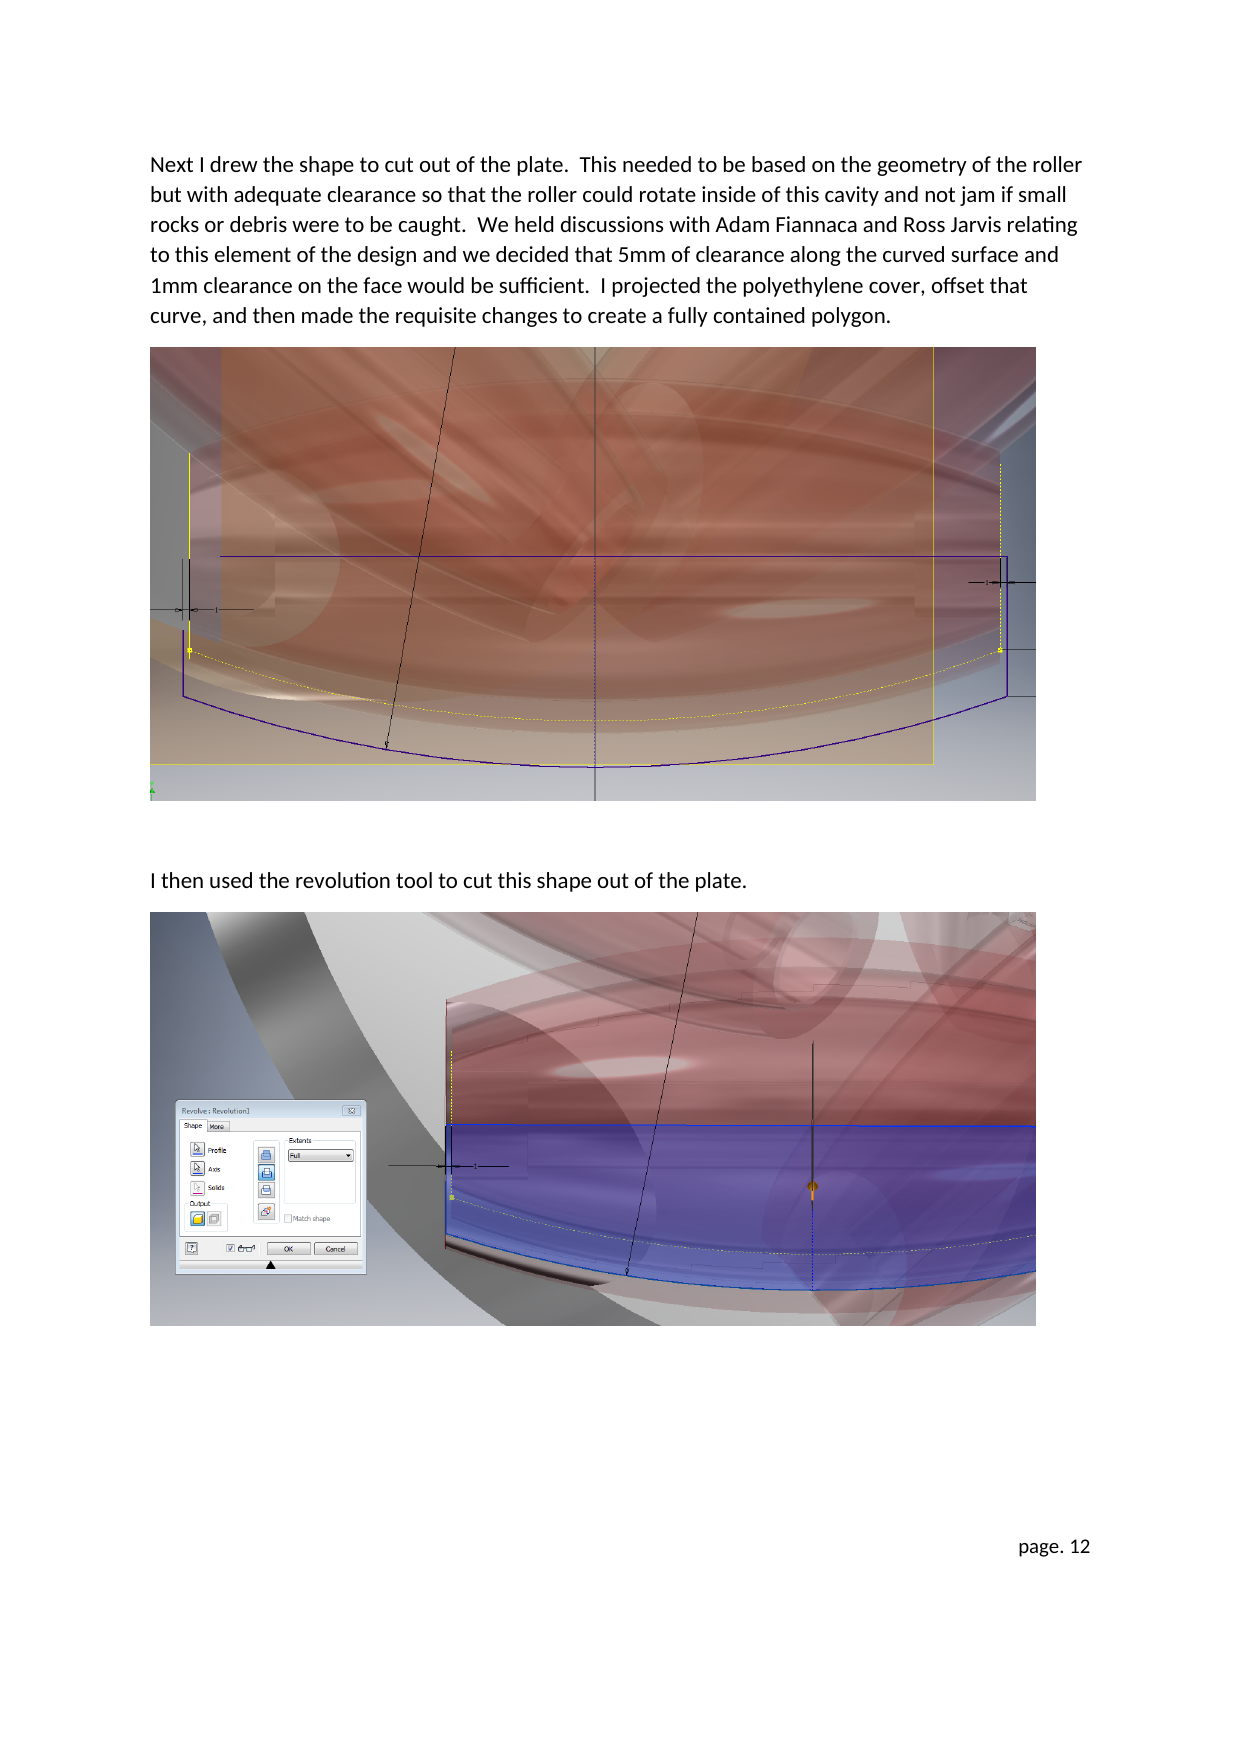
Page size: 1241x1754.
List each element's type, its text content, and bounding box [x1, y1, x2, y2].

picture [150, 347, 1036, 801]
text I then used the revolution tool to cut this shape out of the plate. [150, 866, 1090, 894]
picture [150, 912, 1036, 1326]
text Next I drew the shape to cut out of the plate. This needed to be based on the geometry of the roller but with adequate clearance so that the roller could rotate inside of this cavity and not jam if small rocks or debris were to be caught. We held discussions with Adam Fiannaca and Ross Jarvis relating to this element of the design and we decided that 5mm of clearance along the curved surface and 1mm clearance on the face would be sufficient. I projected the polyethylene cover, offset that curve, and then made the requisite changes to create a fully contained polygon. [150, 150, 1090, 329]
